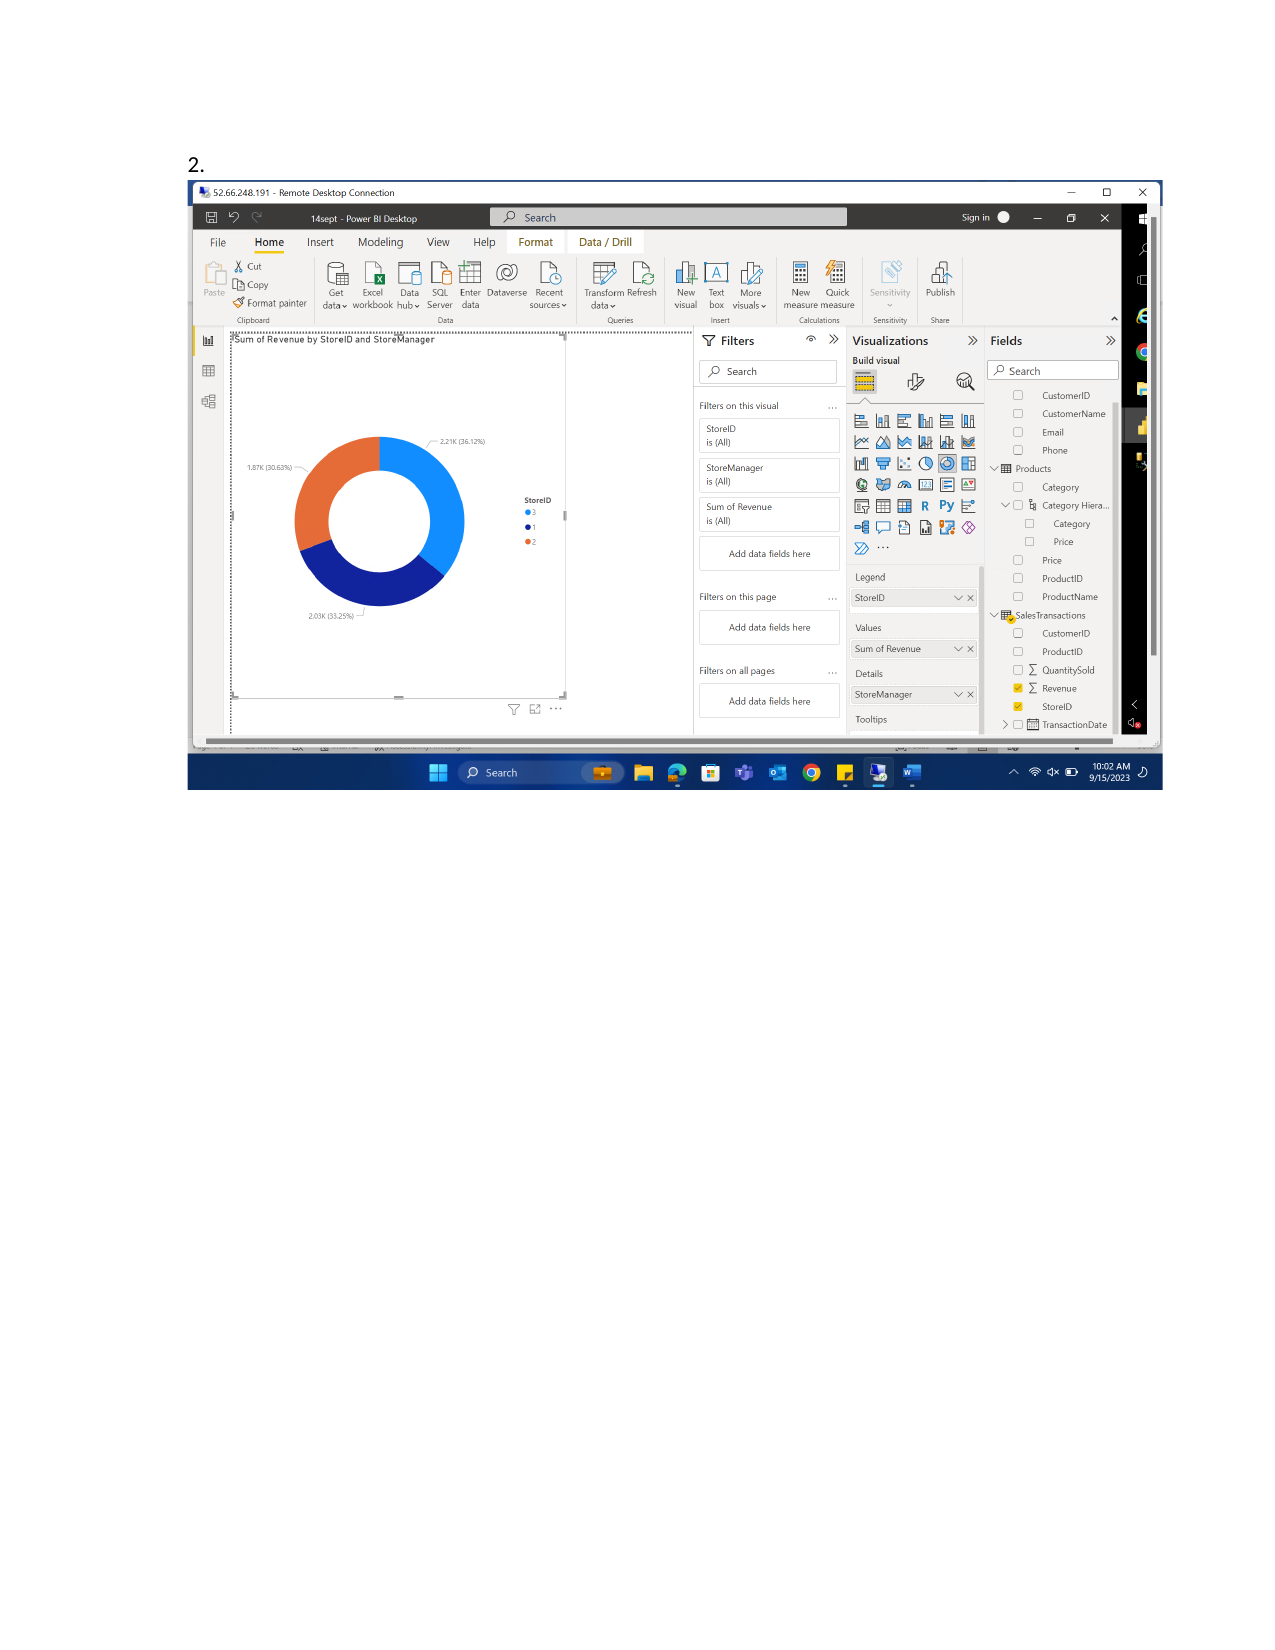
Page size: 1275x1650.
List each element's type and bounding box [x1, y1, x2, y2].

picture [187, 180, 1163, 790]
